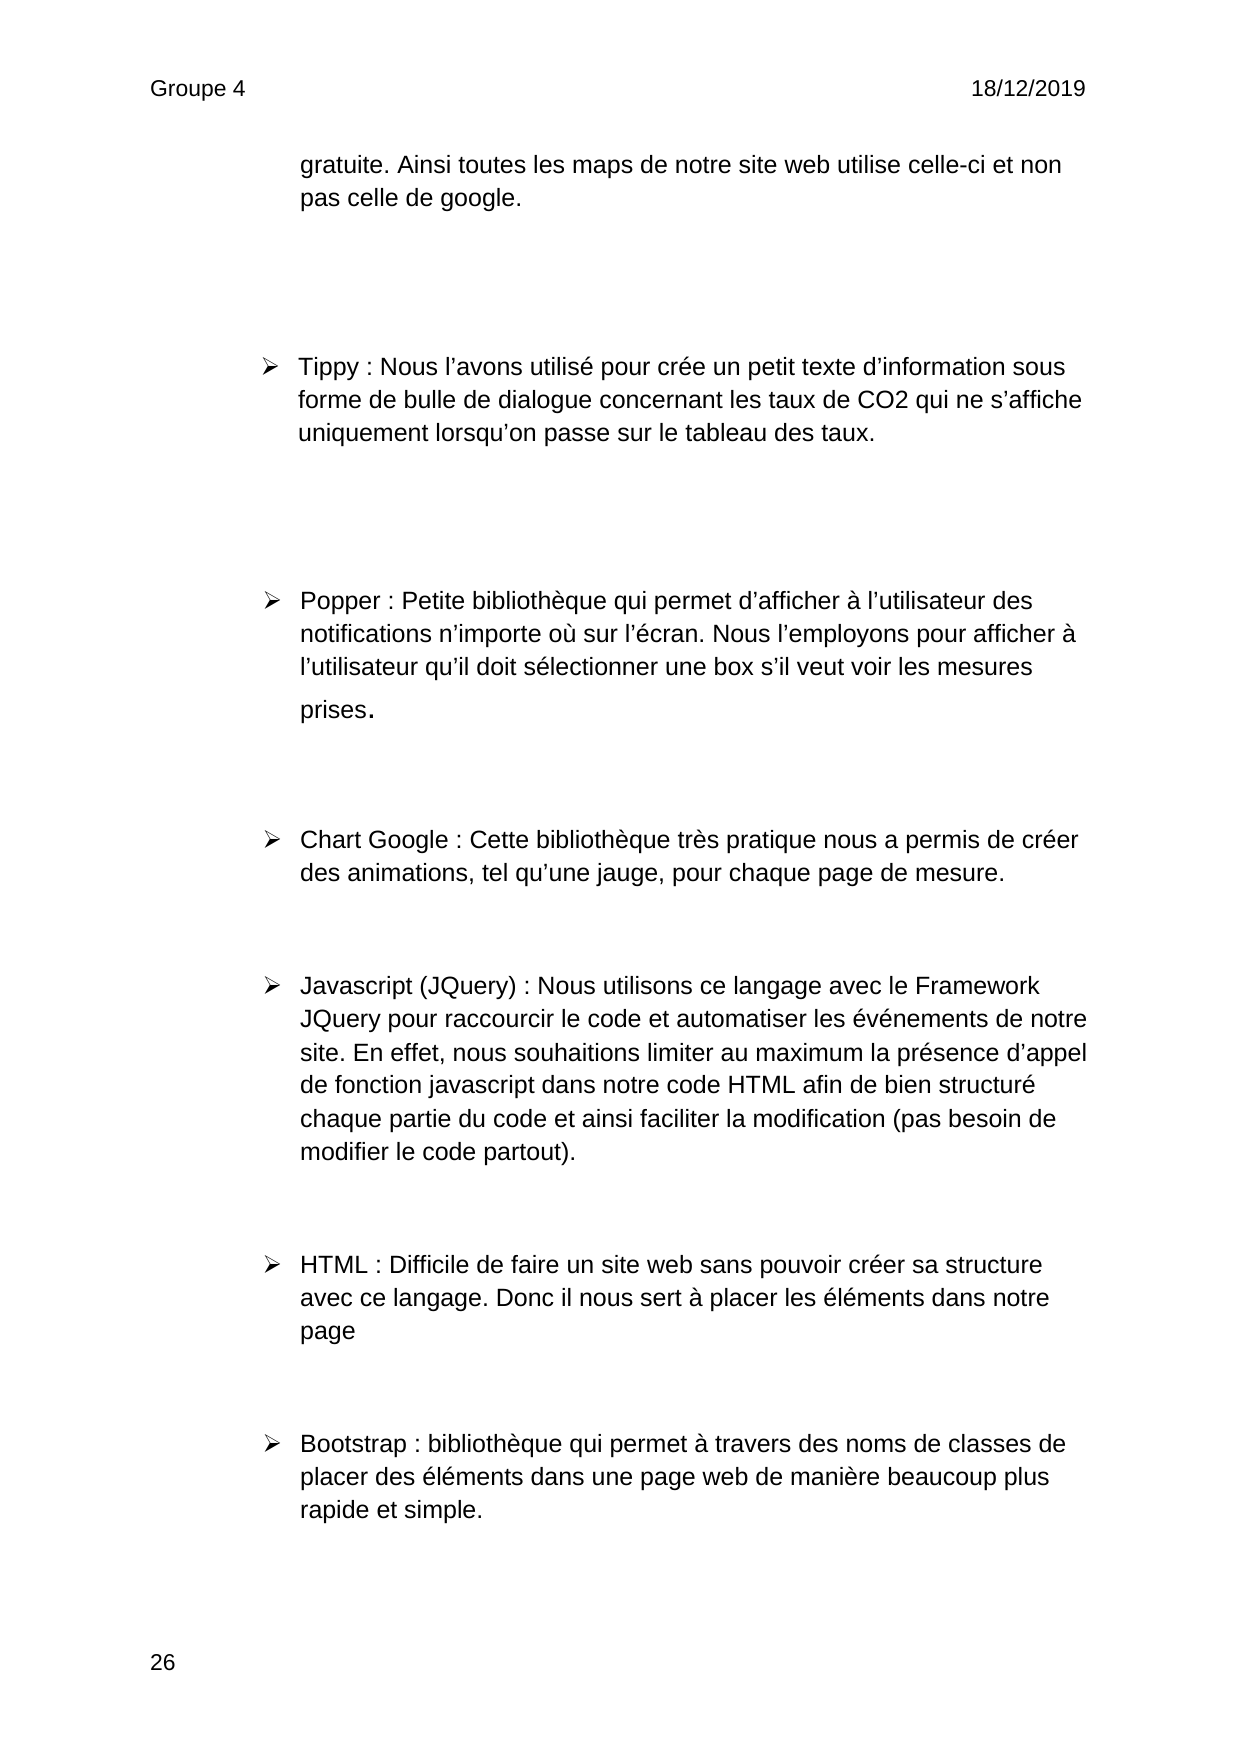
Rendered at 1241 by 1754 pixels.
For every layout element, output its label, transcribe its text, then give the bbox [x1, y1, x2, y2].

list Tippy : Nous l’avons utilisé pour crée un petit texte d’information sous forme de bulle de dialogue concernant les taux de CO2 qui ne s’affiche uniquement lorsqu’on passe sur le tableau des taux. [260, 351, 1090, 446]
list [262, 150, 1090, 212]
list Chart Google : Cette bibliothèque très pratique nous a permis de créer des animations, tel qu’une jauge, pour chaque page de mesure. [262, 825, 1090, 887]
list Popper : Petite bibliothèque qui permet d’afficher à l’utilisateur des notifications n’importe où sur l’écran. Nous l’employons pour afficher à l’utilisateur qu’il doit sélectionner une box s’il veut voir les mesures prises. [262, 586, 1090, 725]
list Bootstrap : bibliothèque qui permet à travers des noms de classes de placer des éléments dans une page web de manière beaucoup plus rapide et simple. [262, 1429, 1090, 1524]
list HTML : Difficile de faire un site web sans pouvoir créer sa structure avec ce langage. Donc il nous sert à placer les éléments dans notre page [262, 1250, 1090, 1345]
list Javascript (JQuery) : Nous utilisons ce langage avec le Framework JQuery pour raccourcir le code et automatiser les événements de notre site. En effet, nous souhaitions limiter au maximum la présence d’appel de fonction javascript dans notre code HTML afin de bien structuré chaque partie du code et ainsi faciliter la modification (pas besoin de modifier le code partout). [262, 971, 1090, 1165]
